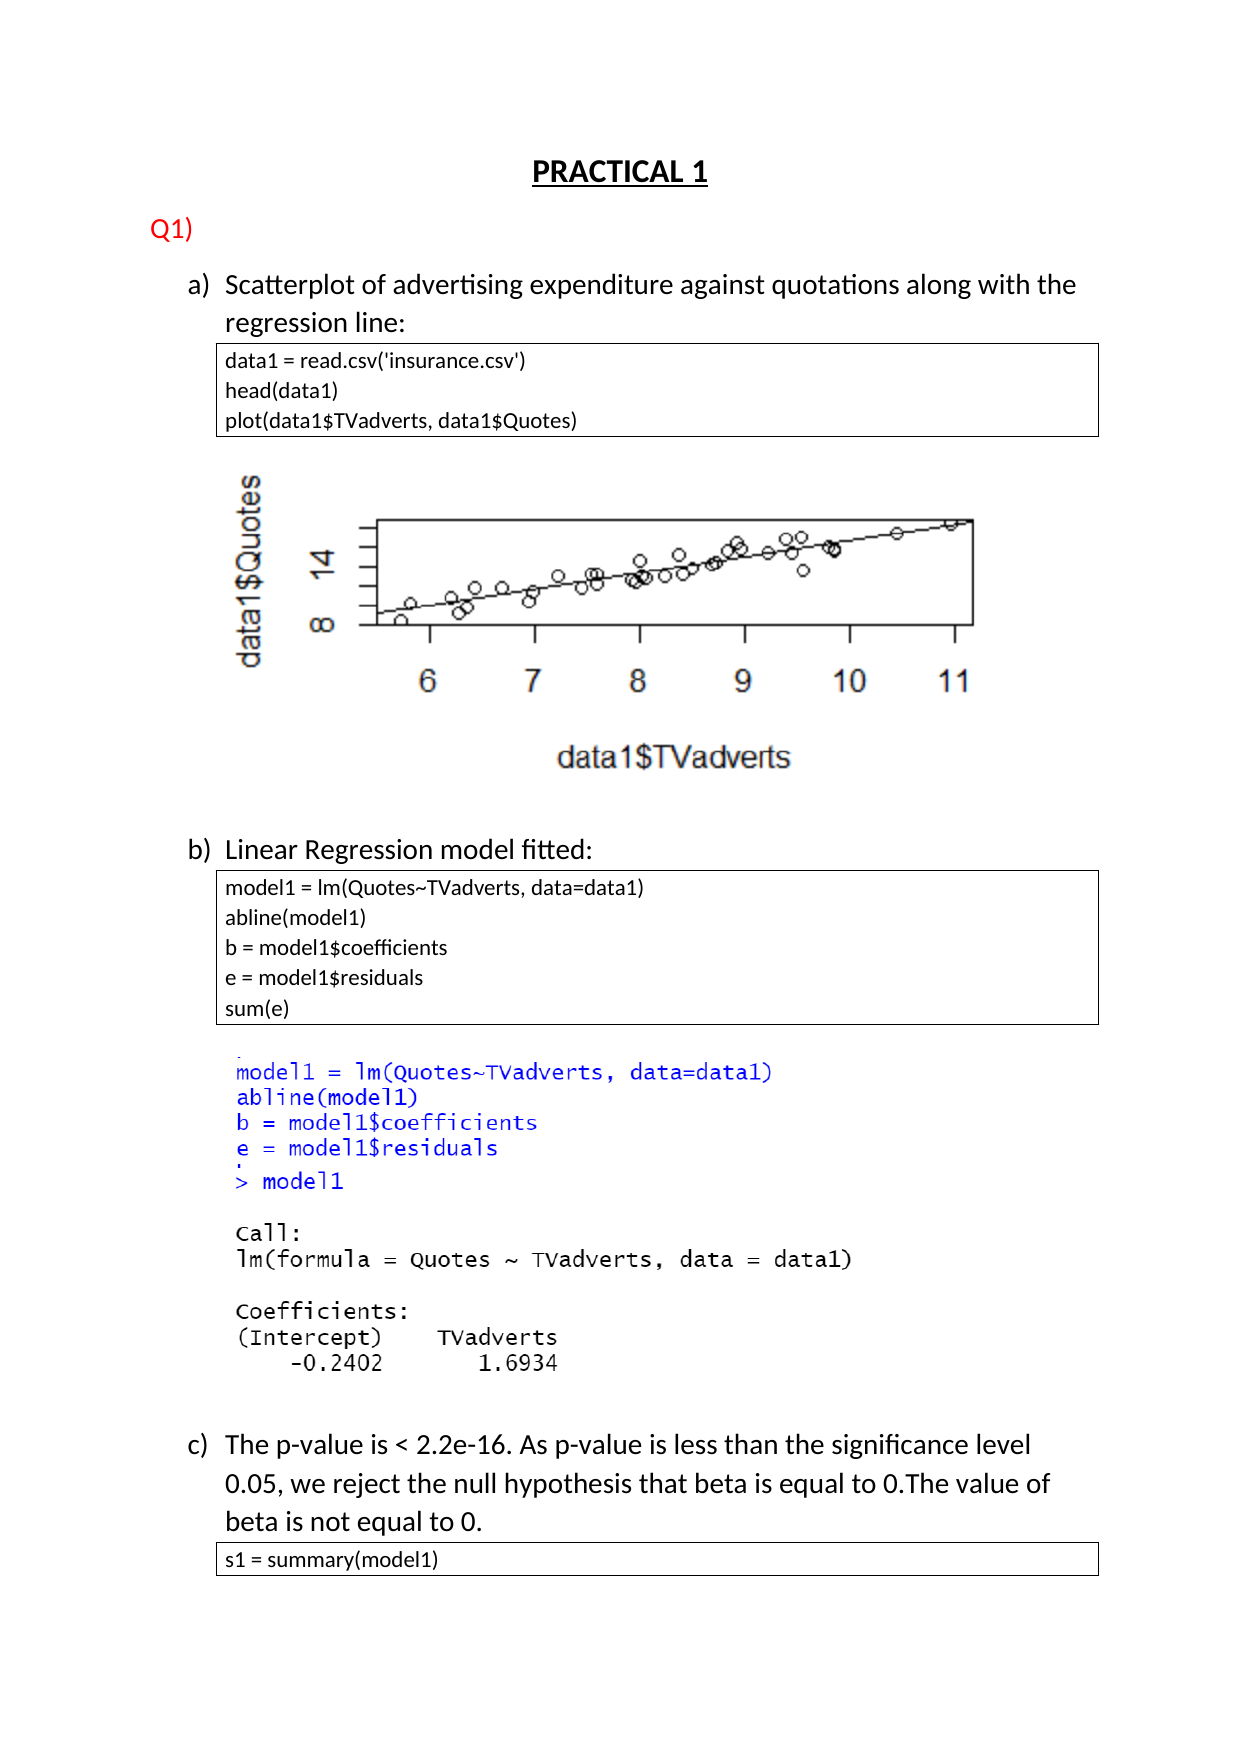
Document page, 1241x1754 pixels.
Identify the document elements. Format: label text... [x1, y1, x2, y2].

list plot(data1$TVadverts, data1$Quotes) [217, 403, 1098, 436]
list e = model1$residuals [217, 960, 1098, 991]
list data1 = read.csv('insurance.csv') [217, 344, 1098, 373]
list sum(e) [217, 991, 1098, 1024]
list abline(model1) [217, 900, 1098, 930]
picture [225, 439, 1006, 791]
list head(data1) [217, 373, 1098, 403]
list b = model1$coefficients [217, 930, 1098, 960]
list Linear Regression model fitted: [187, 831, 1090, 867]
list The p-value is < 2.2e-16. As p-value is less than the significance level 0.05, we reject the null hypothesis that beta is equal to 0.The value of beta is not equal to 0. [187, 1426, 1090, 1539]
list Scatterplot of advertising expenditure against quotations along with the regression line: [187, 266, 1090, 340]
list model1 = lm(Quotes~TVadverts, data=data1) [217, 871, 1098, 900]
list s1 = summary(model1) [217, 1543, 1098, 1575]
picture [231, 1170, 874, 1386]
text PRACTICAL 1 [150, 150, 1090, 191]
text Q1) [150, 211, 1090, 246]
picture [225, 1057, 830, 1168]
